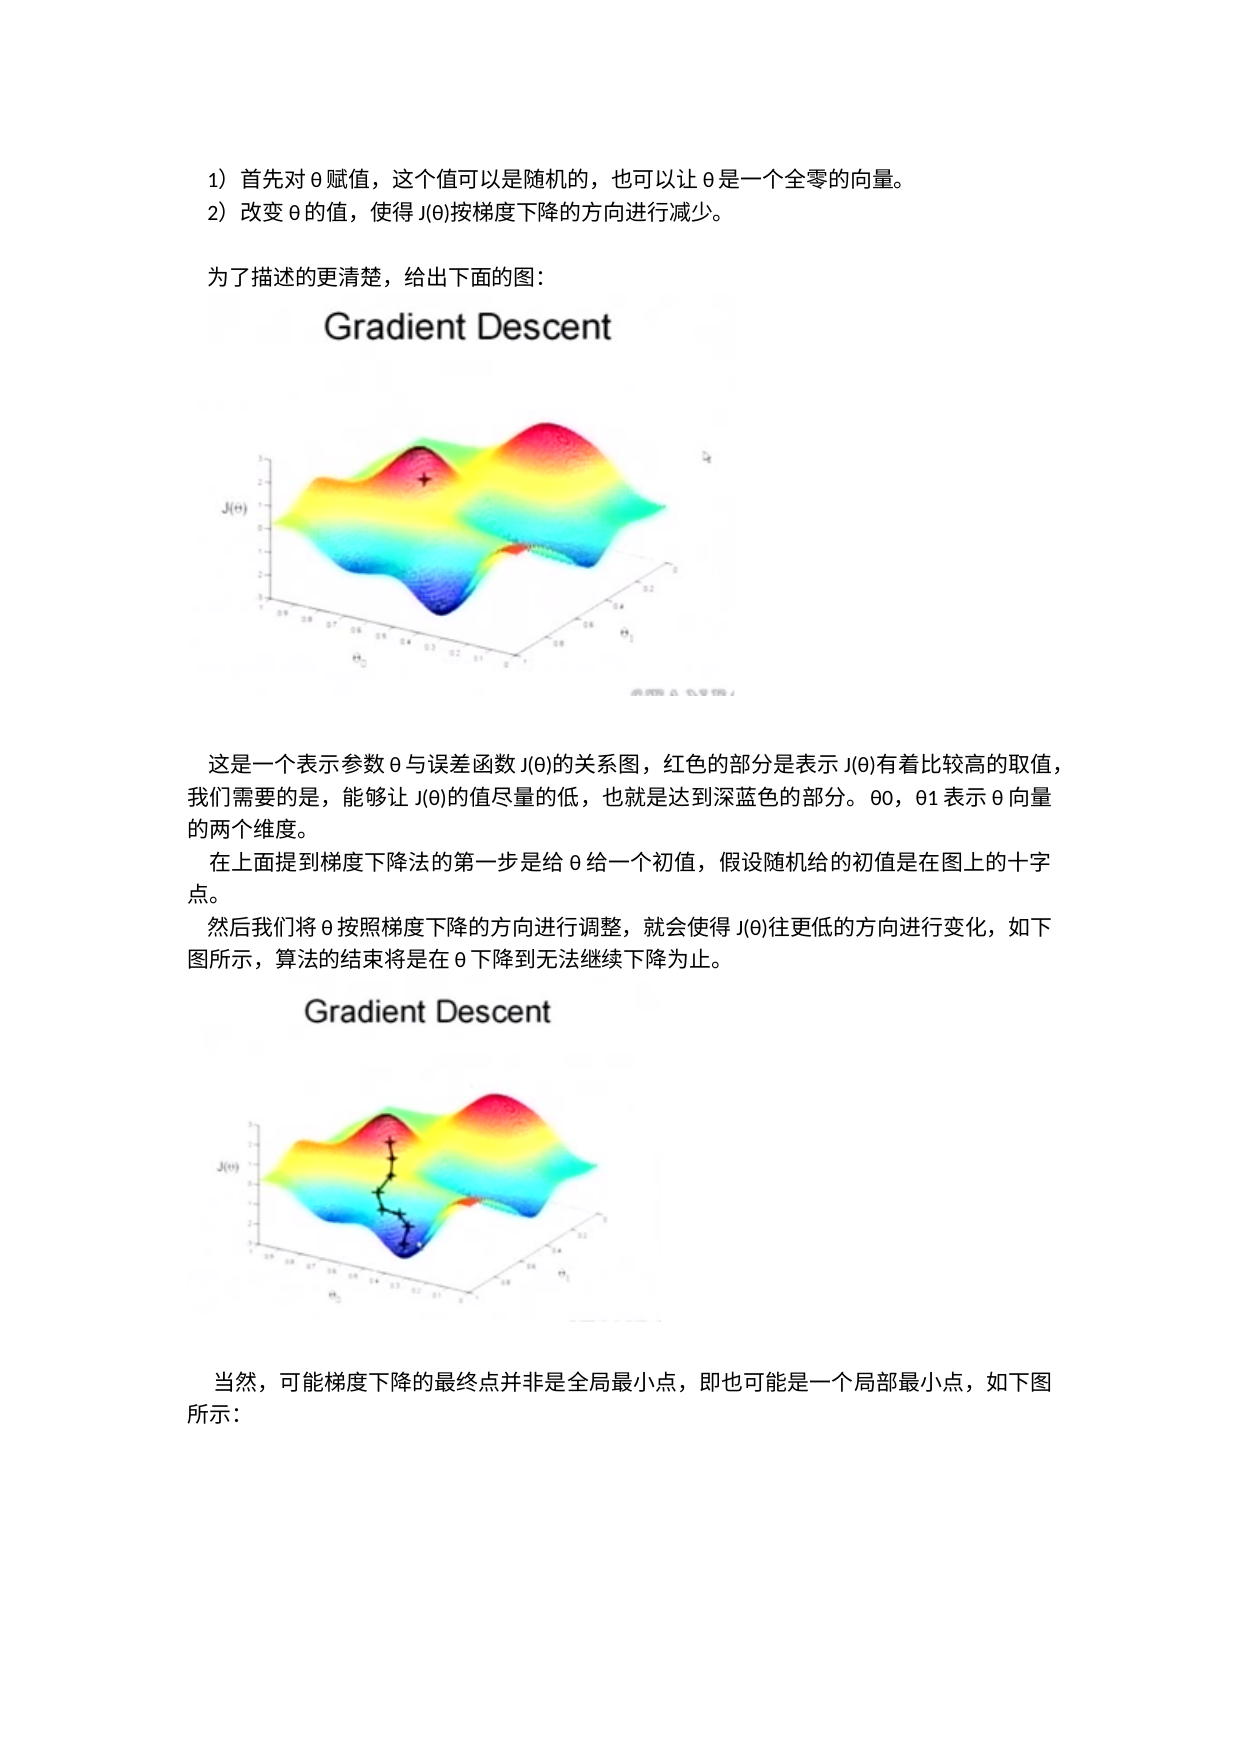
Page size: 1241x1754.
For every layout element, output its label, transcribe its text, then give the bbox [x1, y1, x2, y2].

text 在上面提到梯度下降法的第一步是给θ给一个初值，假设随机给的初值是在图上的十字点。 [187, 844, 1053, 909]
text 然后我们将θ按照梯度下降的方向进行调整，就会使得J(θ)往更低的方向进行变化，如下图所示，算法的结束将是在θ下降到无法继续下降为止。 [187, 909, 1053, 974]
text 1）首先对θ赋值，这个值可以是随机的，也可以让θ是一个全零的向量。 [187, 162, 1053, 194]
text 当然，可能梯度下降的最终点并非是全局最小点，即也可能是一个局部最小点，如下图所示： [187, 1364, 1053, 1429]
text 为了描述的更清楚，给出下面的图： [187, 259, 1053, 292]
text 这是一个表示参数θ与误差函数J(θ)的关系图，红色的部分是表示J(θ)有着比较高的取值，我们需要的是，能够让J(θ)的值尽量的低，也就是达到深蓝色的部分。θ0，θ1表示θ向量的两个维度。 [187, 747, 1053, 844]
text 2）改变θ的值，使得J(θ)按梯度下降的方向进行减少。 [187, 194, 1053, 227]
picture [187, 292, 735, 696]
picture [187, 974, 661, 1322]
